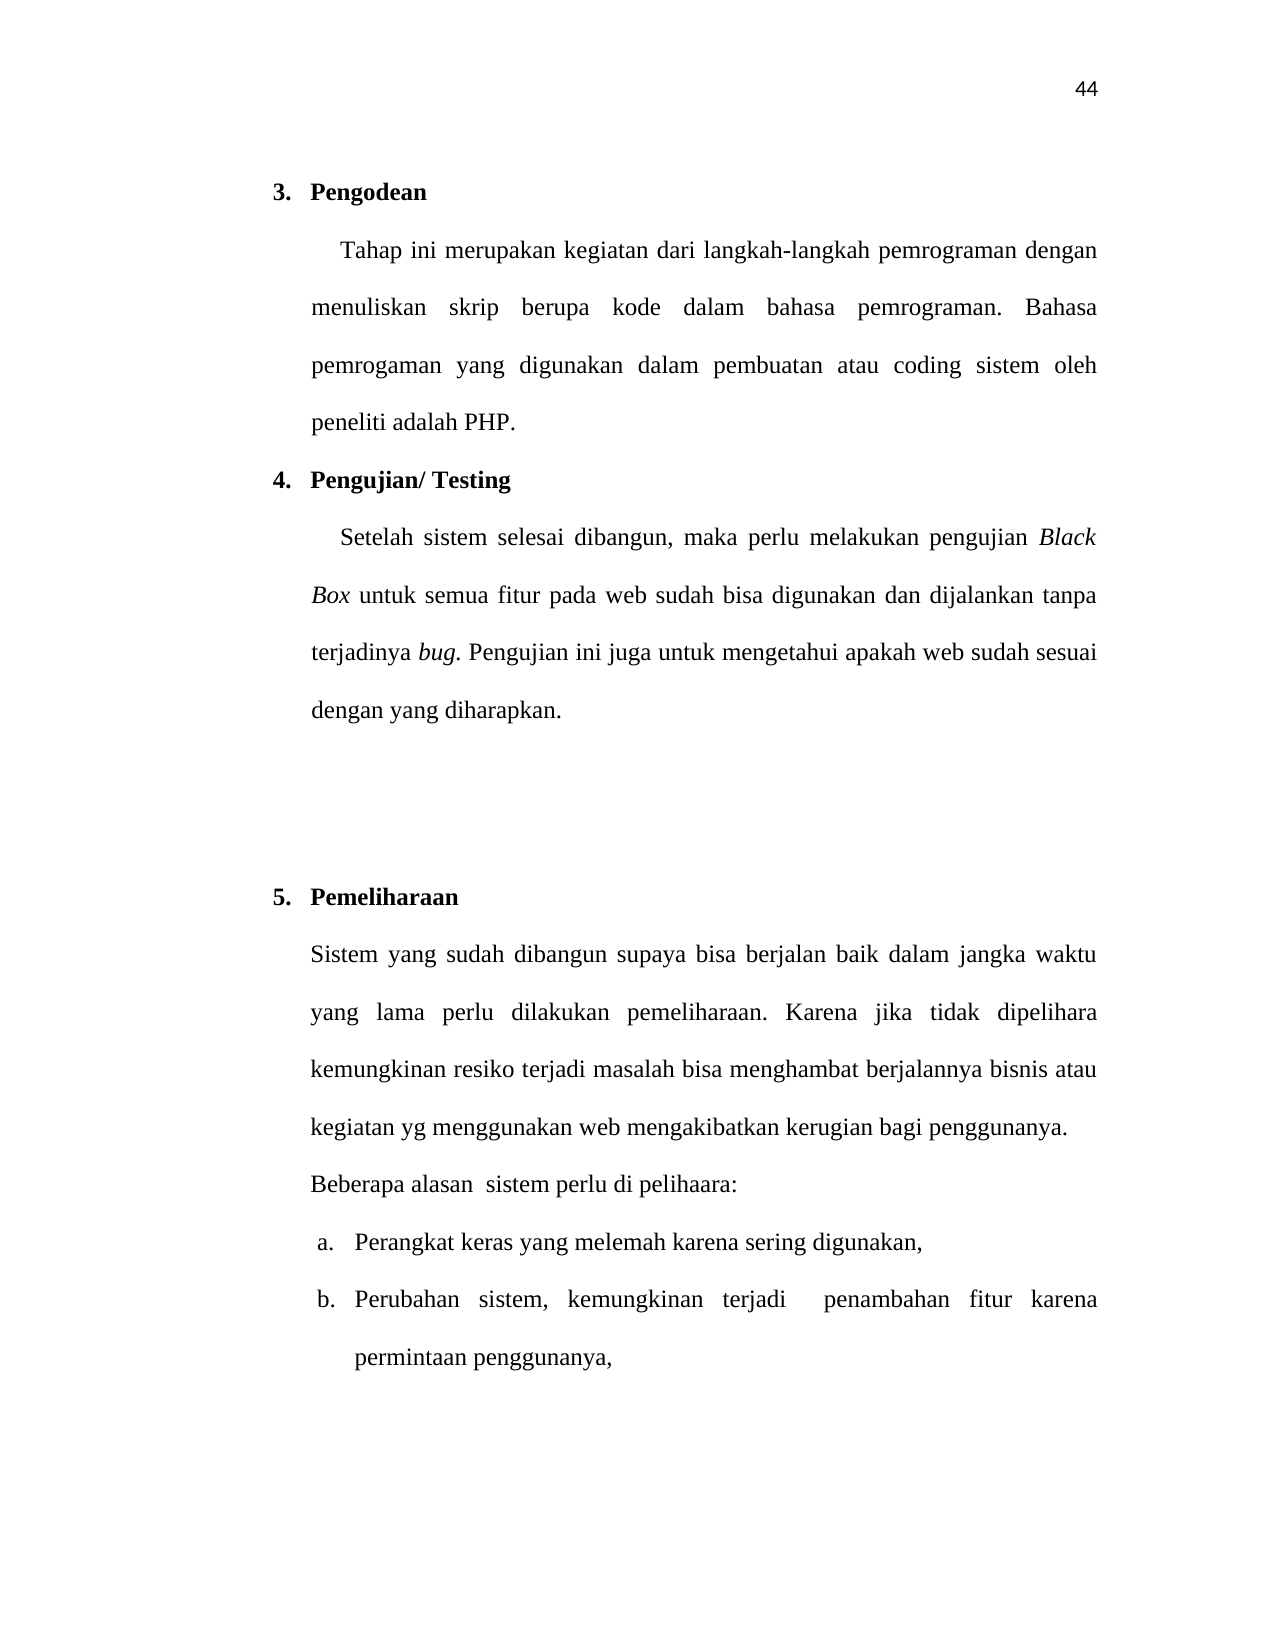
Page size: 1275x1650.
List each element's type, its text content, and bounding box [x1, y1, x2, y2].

list Pemeliharaan [273, 882, 1098, 910]
list Beberapa alasan sistem perlu di pelihaara: [310, 1169, 1098, 1198]
list Perubahan sistem, kemungkinan terjadi penambahan fitur karena permintaan penggunanya, [317, 1284, 1098, 1370]
list Perangkat keras yang melemah karena sering digunakan, [317, 1227, 1098, 1255]
list Pengujian/ Testing [273, 465, 1098, 493]
list Setelah sistem selesai dibangun, maka perlu melakukan pengujian Black Box untuk semua fitur pada web sudah bisa digunakan dan dijalankan tanpa terjadinya bug. Pengujian ini juga untuk mengetahui apakah web sudah sesuai dengan yang diharapkan. [311, 522, 1098, 723]
list Tahap ini merupakan kegiatan dari langkah-langkah pemrograman dengan menuliskan skrip berupa kode dalam bahasa pemrograman. Bahasa pemrogaman yang digunakan dalam pembuatan atau coding sistem oleh peneliti adalah PHP. [311, 235, 1098, 436]
list Pengodean [273, 177, 1098, 206]
list Sistem yang sudah dibangun supaya bisa berjalan baik dalam jangka waktu yang lama perlu dilakukan pemeliharaan. Karena jika tidak dipelihara kemungkinan resiko terjadi masalah bisa menghambat berjalannya bisnis atau kegiatan yg menggunakan web mengakibatkan kerugian bagi penggunanya. [310, 939, 1098, 1140]
